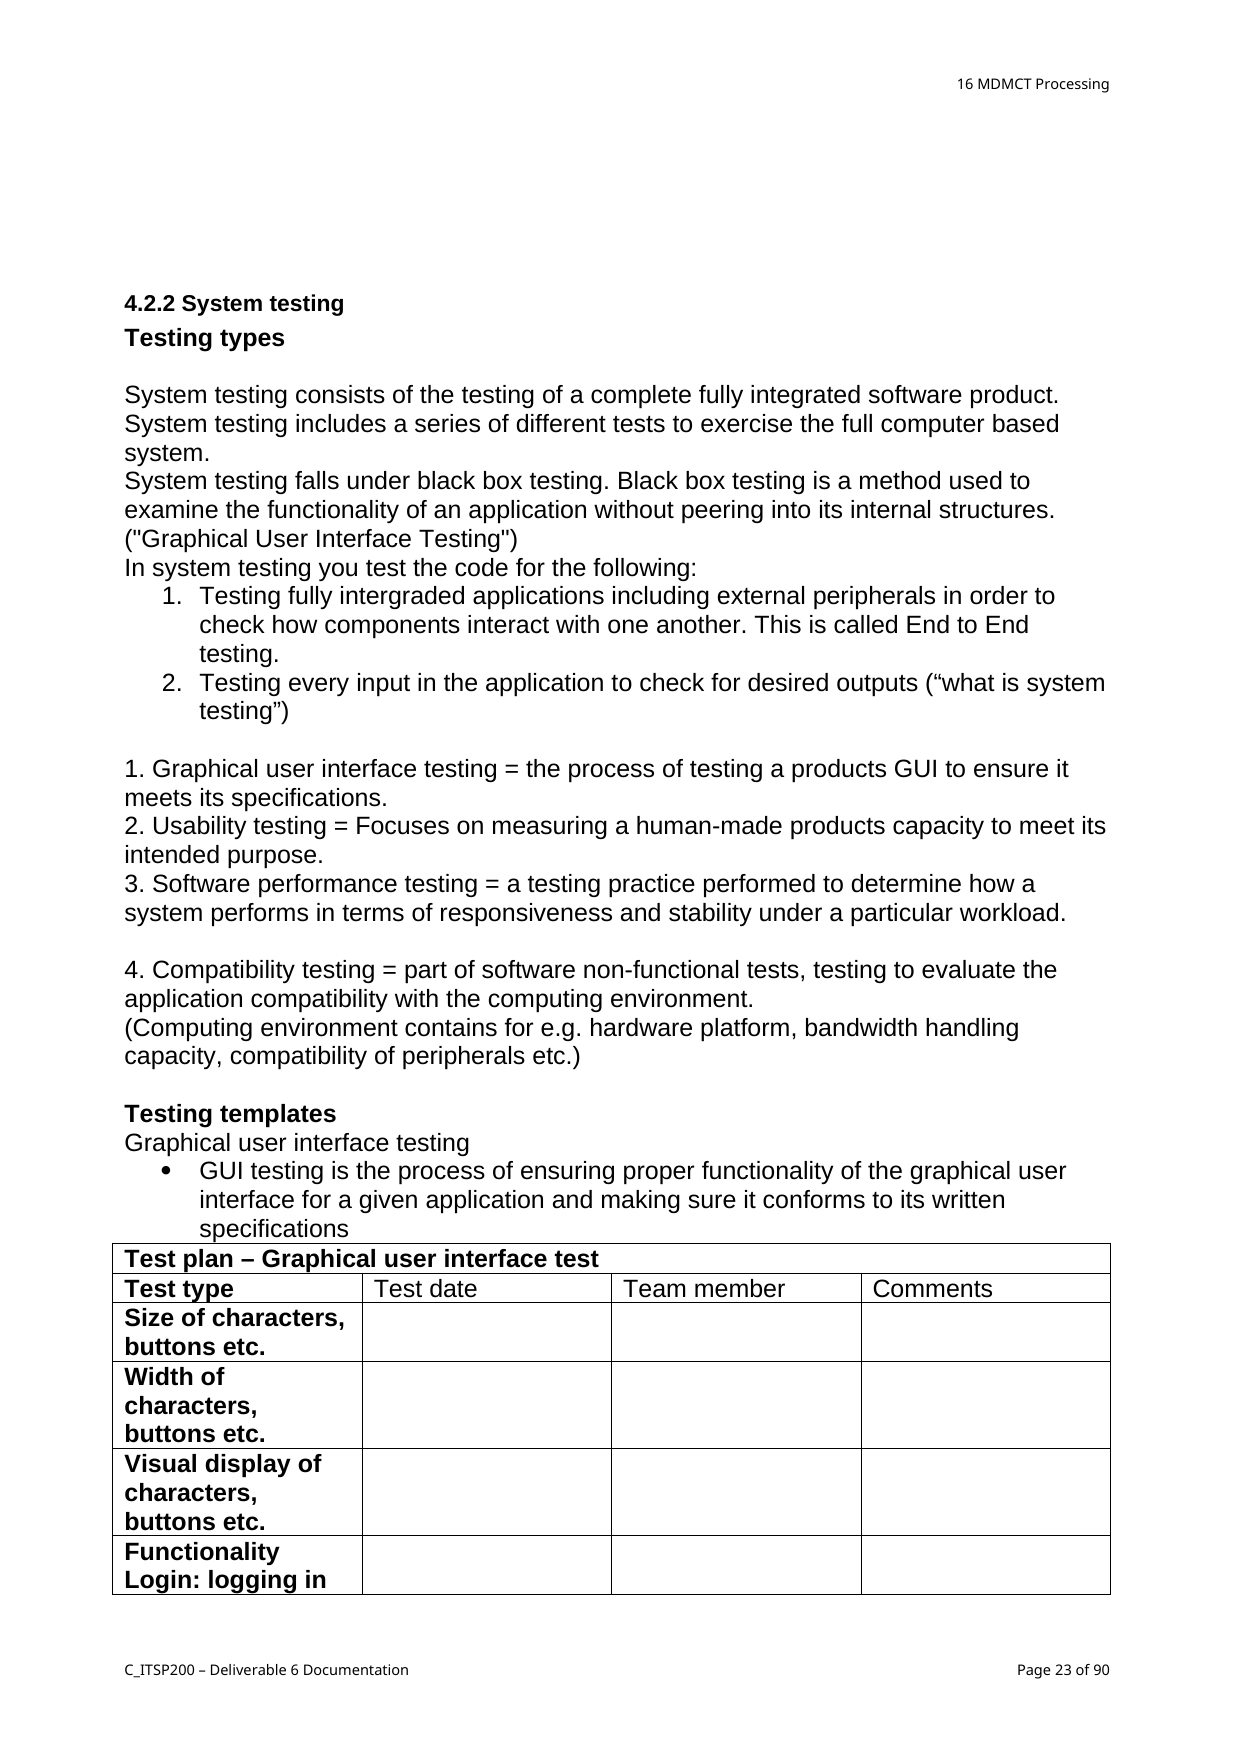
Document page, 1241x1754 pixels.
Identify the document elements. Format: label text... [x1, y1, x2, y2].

table_cell Width of characters, buttons etc. [113, 1362, 362, 1448]
table_cell [363, 1362, 611, 1448]
text System testing consists of the testing of a complete fully integrated software product. System testing includes a series of different tests to exercise the full computer based system. [124, 380, 1110, 466]
table_cell [862, 1449, 1110, 1535]
table_cell Test date [363, 1274, 611, 1302]
text Testing types [124, 323, 1110, 351]
list GUI testing is the process of ensuring proper functionality of the graphical user interface for a given application and making sure it conforms to its written specifications [162, 1156, 1110, 1243]
table_cell [862, 1362, 1110, 1448]
table_cell Test type [113, 1274, 362, 1302]
table_cell [612, 1449, 861, 1535]
table_cell Comments [862, 1274, 1110, 1302]
list Testing every input in the application to check for desired outputs (“what is system testing”) [162, 668, 1110, 725]
text System testing falls under black box testing. Black box testing is a method used to examine the functionality of an application without peering into its internal structures. ("Graphical User Interface Testing") [124, 466, 1110, 553]
text 1. Graphical user interface testing = the process of testing a products GUI to ensure it meets its specifications. [124, 754, 1110, 811]
text 2. Usability testing = Focuses on measuring a human-made products capacity to meet its intended purpose. [124, 811, 1110, 869]
table_cell [862, 1536, 1110, 1594]
table_header Test plan – Graphical user interface test [113, 1244, 1110, 1272]
table_cell Team member [612, 1274, 861, 1302]
text (Computing environment contains for e.g. hardware platform, bandwidth handling capacity, compatibility of peripherals etc.) [124, 1013, 1110, 1070]
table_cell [113, 1536, 362, 1594]
text In system testing you test the code for the following: [124, 553, 1110, 581]
table_cell Size of characters, buttons etc. [113, 1303, 362, 1361]
list Testing fully intergraded applications including external peripherals in order to check how components interact with one another. This is called End to End testing. [162, 581, 1110, 668]
table_cell [612, 1536, 861, 1594]
table_cell [862, 1303, 1110, 1361]
table_cell [363, 1536, 611, 1594]
table_cell [612, 1362, 861, 1448]
text Graphical user interface testing [124, 1128, 1110, 1156]
table_cell [363, 1449, 611, 1535]
table_cell [612, 1303, 861, 1361]
text 3. Software performance testing = a testing practice performed to determine how a system performs in terms of responsiveness and stability under a particular workload. [124, 869, 1110, 926]
text Testing templates [124, 1099, 1110, 1128]
table_cell [363, 1303, 611, 1361]
table_cell Visual display of characters, buttons etc. [113, 1449, 362, 1535]
subtitle 4.2.2 System testing [124, 290, 1110, 316]
text 4. Compatibility testing = part of software non-functional tests, testing to evaluate the application compatibility with the computing environment. [124, 955, 1110, 1013]
